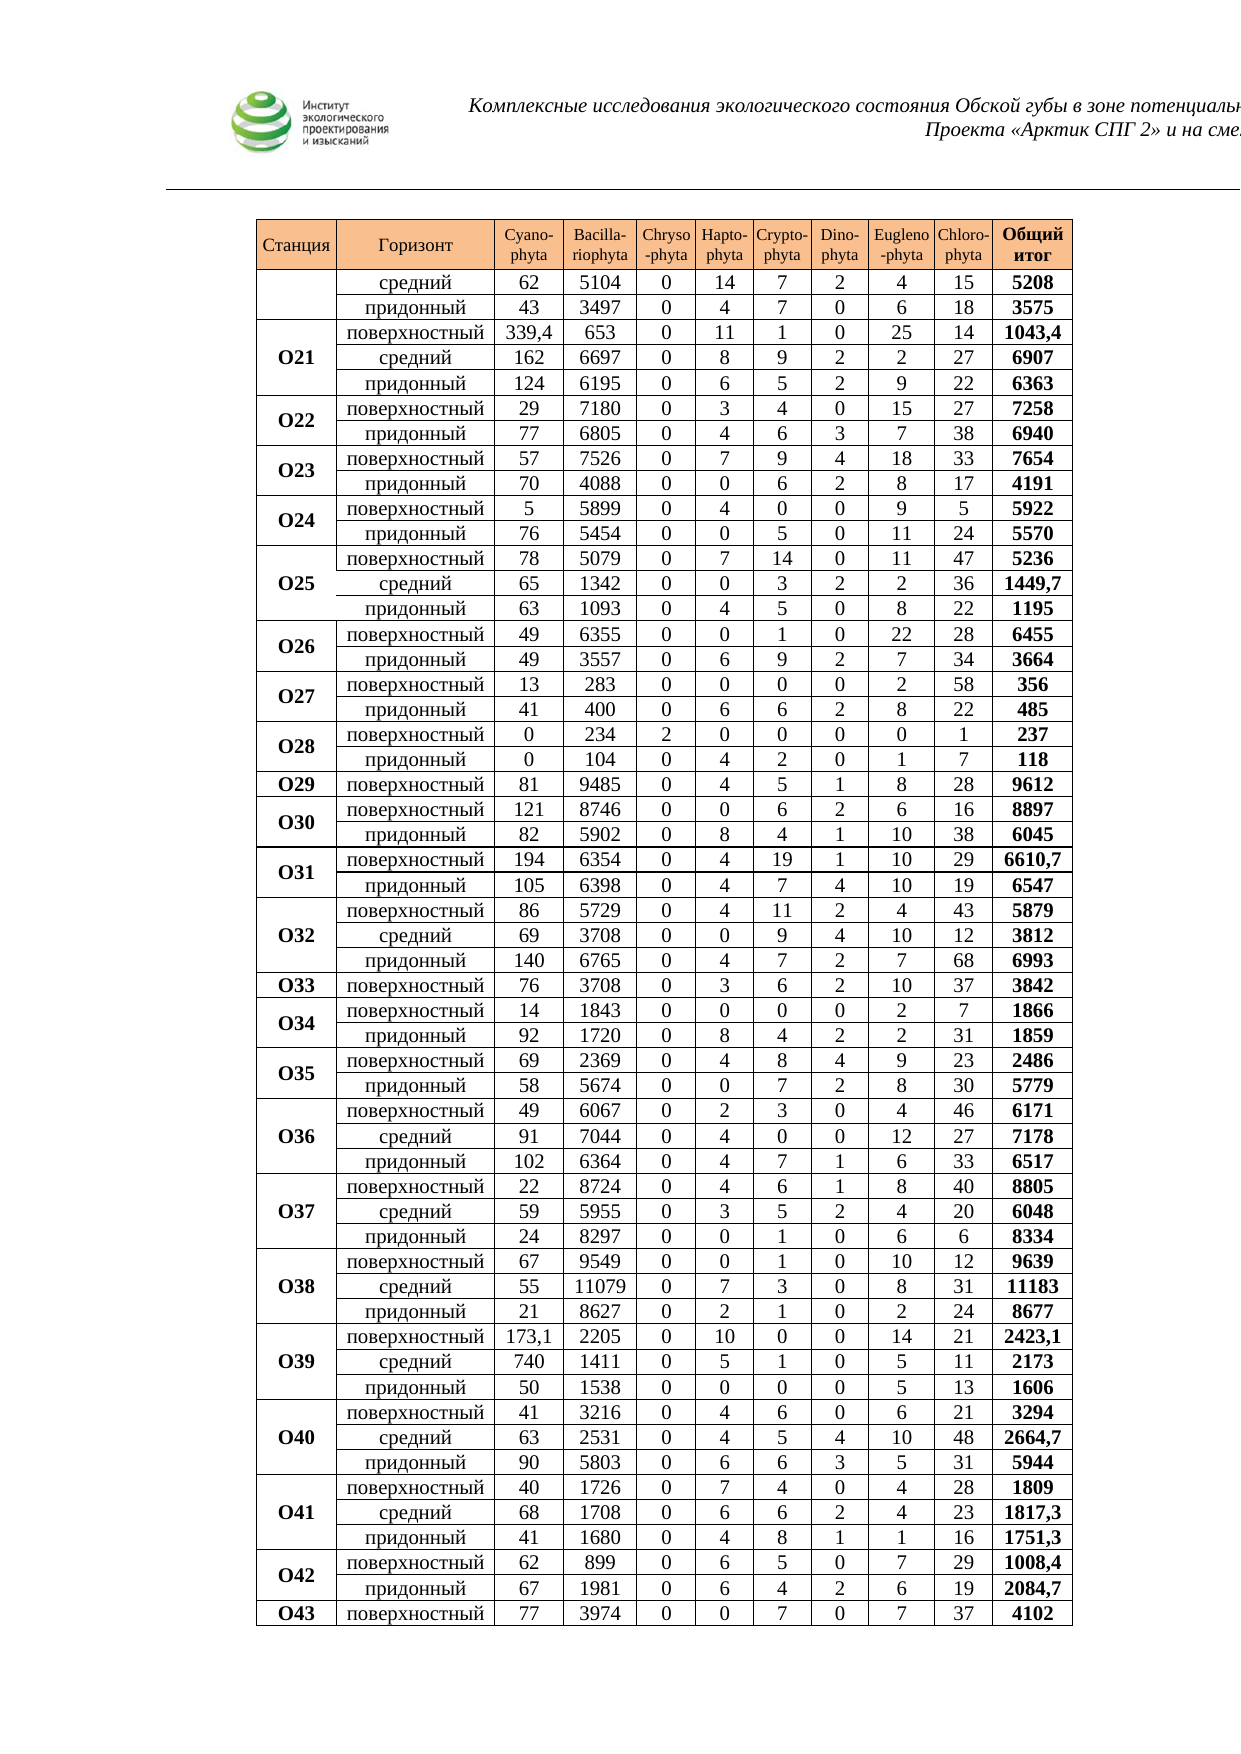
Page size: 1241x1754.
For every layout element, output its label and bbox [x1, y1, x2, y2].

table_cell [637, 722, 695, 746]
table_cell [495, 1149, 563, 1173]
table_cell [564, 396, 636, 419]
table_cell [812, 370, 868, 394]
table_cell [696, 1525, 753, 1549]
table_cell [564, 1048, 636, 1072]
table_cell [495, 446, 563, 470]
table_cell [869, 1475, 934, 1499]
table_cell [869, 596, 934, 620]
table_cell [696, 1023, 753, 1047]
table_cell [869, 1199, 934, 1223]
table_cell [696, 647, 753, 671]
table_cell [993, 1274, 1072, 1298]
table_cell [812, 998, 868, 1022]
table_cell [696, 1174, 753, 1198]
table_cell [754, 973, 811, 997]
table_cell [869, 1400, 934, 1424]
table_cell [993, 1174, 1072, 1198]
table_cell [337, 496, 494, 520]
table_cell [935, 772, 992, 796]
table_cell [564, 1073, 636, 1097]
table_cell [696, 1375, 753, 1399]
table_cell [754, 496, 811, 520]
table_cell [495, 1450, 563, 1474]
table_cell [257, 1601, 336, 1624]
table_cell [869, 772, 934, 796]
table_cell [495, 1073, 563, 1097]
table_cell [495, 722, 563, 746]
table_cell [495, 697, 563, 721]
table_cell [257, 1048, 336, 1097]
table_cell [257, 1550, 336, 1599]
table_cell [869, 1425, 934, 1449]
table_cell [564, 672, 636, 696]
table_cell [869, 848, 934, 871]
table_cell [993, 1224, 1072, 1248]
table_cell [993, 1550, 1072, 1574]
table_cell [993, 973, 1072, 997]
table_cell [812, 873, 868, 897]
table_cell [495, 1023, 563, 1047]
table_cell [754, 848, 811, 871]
picture [216, 73, 400, 161]
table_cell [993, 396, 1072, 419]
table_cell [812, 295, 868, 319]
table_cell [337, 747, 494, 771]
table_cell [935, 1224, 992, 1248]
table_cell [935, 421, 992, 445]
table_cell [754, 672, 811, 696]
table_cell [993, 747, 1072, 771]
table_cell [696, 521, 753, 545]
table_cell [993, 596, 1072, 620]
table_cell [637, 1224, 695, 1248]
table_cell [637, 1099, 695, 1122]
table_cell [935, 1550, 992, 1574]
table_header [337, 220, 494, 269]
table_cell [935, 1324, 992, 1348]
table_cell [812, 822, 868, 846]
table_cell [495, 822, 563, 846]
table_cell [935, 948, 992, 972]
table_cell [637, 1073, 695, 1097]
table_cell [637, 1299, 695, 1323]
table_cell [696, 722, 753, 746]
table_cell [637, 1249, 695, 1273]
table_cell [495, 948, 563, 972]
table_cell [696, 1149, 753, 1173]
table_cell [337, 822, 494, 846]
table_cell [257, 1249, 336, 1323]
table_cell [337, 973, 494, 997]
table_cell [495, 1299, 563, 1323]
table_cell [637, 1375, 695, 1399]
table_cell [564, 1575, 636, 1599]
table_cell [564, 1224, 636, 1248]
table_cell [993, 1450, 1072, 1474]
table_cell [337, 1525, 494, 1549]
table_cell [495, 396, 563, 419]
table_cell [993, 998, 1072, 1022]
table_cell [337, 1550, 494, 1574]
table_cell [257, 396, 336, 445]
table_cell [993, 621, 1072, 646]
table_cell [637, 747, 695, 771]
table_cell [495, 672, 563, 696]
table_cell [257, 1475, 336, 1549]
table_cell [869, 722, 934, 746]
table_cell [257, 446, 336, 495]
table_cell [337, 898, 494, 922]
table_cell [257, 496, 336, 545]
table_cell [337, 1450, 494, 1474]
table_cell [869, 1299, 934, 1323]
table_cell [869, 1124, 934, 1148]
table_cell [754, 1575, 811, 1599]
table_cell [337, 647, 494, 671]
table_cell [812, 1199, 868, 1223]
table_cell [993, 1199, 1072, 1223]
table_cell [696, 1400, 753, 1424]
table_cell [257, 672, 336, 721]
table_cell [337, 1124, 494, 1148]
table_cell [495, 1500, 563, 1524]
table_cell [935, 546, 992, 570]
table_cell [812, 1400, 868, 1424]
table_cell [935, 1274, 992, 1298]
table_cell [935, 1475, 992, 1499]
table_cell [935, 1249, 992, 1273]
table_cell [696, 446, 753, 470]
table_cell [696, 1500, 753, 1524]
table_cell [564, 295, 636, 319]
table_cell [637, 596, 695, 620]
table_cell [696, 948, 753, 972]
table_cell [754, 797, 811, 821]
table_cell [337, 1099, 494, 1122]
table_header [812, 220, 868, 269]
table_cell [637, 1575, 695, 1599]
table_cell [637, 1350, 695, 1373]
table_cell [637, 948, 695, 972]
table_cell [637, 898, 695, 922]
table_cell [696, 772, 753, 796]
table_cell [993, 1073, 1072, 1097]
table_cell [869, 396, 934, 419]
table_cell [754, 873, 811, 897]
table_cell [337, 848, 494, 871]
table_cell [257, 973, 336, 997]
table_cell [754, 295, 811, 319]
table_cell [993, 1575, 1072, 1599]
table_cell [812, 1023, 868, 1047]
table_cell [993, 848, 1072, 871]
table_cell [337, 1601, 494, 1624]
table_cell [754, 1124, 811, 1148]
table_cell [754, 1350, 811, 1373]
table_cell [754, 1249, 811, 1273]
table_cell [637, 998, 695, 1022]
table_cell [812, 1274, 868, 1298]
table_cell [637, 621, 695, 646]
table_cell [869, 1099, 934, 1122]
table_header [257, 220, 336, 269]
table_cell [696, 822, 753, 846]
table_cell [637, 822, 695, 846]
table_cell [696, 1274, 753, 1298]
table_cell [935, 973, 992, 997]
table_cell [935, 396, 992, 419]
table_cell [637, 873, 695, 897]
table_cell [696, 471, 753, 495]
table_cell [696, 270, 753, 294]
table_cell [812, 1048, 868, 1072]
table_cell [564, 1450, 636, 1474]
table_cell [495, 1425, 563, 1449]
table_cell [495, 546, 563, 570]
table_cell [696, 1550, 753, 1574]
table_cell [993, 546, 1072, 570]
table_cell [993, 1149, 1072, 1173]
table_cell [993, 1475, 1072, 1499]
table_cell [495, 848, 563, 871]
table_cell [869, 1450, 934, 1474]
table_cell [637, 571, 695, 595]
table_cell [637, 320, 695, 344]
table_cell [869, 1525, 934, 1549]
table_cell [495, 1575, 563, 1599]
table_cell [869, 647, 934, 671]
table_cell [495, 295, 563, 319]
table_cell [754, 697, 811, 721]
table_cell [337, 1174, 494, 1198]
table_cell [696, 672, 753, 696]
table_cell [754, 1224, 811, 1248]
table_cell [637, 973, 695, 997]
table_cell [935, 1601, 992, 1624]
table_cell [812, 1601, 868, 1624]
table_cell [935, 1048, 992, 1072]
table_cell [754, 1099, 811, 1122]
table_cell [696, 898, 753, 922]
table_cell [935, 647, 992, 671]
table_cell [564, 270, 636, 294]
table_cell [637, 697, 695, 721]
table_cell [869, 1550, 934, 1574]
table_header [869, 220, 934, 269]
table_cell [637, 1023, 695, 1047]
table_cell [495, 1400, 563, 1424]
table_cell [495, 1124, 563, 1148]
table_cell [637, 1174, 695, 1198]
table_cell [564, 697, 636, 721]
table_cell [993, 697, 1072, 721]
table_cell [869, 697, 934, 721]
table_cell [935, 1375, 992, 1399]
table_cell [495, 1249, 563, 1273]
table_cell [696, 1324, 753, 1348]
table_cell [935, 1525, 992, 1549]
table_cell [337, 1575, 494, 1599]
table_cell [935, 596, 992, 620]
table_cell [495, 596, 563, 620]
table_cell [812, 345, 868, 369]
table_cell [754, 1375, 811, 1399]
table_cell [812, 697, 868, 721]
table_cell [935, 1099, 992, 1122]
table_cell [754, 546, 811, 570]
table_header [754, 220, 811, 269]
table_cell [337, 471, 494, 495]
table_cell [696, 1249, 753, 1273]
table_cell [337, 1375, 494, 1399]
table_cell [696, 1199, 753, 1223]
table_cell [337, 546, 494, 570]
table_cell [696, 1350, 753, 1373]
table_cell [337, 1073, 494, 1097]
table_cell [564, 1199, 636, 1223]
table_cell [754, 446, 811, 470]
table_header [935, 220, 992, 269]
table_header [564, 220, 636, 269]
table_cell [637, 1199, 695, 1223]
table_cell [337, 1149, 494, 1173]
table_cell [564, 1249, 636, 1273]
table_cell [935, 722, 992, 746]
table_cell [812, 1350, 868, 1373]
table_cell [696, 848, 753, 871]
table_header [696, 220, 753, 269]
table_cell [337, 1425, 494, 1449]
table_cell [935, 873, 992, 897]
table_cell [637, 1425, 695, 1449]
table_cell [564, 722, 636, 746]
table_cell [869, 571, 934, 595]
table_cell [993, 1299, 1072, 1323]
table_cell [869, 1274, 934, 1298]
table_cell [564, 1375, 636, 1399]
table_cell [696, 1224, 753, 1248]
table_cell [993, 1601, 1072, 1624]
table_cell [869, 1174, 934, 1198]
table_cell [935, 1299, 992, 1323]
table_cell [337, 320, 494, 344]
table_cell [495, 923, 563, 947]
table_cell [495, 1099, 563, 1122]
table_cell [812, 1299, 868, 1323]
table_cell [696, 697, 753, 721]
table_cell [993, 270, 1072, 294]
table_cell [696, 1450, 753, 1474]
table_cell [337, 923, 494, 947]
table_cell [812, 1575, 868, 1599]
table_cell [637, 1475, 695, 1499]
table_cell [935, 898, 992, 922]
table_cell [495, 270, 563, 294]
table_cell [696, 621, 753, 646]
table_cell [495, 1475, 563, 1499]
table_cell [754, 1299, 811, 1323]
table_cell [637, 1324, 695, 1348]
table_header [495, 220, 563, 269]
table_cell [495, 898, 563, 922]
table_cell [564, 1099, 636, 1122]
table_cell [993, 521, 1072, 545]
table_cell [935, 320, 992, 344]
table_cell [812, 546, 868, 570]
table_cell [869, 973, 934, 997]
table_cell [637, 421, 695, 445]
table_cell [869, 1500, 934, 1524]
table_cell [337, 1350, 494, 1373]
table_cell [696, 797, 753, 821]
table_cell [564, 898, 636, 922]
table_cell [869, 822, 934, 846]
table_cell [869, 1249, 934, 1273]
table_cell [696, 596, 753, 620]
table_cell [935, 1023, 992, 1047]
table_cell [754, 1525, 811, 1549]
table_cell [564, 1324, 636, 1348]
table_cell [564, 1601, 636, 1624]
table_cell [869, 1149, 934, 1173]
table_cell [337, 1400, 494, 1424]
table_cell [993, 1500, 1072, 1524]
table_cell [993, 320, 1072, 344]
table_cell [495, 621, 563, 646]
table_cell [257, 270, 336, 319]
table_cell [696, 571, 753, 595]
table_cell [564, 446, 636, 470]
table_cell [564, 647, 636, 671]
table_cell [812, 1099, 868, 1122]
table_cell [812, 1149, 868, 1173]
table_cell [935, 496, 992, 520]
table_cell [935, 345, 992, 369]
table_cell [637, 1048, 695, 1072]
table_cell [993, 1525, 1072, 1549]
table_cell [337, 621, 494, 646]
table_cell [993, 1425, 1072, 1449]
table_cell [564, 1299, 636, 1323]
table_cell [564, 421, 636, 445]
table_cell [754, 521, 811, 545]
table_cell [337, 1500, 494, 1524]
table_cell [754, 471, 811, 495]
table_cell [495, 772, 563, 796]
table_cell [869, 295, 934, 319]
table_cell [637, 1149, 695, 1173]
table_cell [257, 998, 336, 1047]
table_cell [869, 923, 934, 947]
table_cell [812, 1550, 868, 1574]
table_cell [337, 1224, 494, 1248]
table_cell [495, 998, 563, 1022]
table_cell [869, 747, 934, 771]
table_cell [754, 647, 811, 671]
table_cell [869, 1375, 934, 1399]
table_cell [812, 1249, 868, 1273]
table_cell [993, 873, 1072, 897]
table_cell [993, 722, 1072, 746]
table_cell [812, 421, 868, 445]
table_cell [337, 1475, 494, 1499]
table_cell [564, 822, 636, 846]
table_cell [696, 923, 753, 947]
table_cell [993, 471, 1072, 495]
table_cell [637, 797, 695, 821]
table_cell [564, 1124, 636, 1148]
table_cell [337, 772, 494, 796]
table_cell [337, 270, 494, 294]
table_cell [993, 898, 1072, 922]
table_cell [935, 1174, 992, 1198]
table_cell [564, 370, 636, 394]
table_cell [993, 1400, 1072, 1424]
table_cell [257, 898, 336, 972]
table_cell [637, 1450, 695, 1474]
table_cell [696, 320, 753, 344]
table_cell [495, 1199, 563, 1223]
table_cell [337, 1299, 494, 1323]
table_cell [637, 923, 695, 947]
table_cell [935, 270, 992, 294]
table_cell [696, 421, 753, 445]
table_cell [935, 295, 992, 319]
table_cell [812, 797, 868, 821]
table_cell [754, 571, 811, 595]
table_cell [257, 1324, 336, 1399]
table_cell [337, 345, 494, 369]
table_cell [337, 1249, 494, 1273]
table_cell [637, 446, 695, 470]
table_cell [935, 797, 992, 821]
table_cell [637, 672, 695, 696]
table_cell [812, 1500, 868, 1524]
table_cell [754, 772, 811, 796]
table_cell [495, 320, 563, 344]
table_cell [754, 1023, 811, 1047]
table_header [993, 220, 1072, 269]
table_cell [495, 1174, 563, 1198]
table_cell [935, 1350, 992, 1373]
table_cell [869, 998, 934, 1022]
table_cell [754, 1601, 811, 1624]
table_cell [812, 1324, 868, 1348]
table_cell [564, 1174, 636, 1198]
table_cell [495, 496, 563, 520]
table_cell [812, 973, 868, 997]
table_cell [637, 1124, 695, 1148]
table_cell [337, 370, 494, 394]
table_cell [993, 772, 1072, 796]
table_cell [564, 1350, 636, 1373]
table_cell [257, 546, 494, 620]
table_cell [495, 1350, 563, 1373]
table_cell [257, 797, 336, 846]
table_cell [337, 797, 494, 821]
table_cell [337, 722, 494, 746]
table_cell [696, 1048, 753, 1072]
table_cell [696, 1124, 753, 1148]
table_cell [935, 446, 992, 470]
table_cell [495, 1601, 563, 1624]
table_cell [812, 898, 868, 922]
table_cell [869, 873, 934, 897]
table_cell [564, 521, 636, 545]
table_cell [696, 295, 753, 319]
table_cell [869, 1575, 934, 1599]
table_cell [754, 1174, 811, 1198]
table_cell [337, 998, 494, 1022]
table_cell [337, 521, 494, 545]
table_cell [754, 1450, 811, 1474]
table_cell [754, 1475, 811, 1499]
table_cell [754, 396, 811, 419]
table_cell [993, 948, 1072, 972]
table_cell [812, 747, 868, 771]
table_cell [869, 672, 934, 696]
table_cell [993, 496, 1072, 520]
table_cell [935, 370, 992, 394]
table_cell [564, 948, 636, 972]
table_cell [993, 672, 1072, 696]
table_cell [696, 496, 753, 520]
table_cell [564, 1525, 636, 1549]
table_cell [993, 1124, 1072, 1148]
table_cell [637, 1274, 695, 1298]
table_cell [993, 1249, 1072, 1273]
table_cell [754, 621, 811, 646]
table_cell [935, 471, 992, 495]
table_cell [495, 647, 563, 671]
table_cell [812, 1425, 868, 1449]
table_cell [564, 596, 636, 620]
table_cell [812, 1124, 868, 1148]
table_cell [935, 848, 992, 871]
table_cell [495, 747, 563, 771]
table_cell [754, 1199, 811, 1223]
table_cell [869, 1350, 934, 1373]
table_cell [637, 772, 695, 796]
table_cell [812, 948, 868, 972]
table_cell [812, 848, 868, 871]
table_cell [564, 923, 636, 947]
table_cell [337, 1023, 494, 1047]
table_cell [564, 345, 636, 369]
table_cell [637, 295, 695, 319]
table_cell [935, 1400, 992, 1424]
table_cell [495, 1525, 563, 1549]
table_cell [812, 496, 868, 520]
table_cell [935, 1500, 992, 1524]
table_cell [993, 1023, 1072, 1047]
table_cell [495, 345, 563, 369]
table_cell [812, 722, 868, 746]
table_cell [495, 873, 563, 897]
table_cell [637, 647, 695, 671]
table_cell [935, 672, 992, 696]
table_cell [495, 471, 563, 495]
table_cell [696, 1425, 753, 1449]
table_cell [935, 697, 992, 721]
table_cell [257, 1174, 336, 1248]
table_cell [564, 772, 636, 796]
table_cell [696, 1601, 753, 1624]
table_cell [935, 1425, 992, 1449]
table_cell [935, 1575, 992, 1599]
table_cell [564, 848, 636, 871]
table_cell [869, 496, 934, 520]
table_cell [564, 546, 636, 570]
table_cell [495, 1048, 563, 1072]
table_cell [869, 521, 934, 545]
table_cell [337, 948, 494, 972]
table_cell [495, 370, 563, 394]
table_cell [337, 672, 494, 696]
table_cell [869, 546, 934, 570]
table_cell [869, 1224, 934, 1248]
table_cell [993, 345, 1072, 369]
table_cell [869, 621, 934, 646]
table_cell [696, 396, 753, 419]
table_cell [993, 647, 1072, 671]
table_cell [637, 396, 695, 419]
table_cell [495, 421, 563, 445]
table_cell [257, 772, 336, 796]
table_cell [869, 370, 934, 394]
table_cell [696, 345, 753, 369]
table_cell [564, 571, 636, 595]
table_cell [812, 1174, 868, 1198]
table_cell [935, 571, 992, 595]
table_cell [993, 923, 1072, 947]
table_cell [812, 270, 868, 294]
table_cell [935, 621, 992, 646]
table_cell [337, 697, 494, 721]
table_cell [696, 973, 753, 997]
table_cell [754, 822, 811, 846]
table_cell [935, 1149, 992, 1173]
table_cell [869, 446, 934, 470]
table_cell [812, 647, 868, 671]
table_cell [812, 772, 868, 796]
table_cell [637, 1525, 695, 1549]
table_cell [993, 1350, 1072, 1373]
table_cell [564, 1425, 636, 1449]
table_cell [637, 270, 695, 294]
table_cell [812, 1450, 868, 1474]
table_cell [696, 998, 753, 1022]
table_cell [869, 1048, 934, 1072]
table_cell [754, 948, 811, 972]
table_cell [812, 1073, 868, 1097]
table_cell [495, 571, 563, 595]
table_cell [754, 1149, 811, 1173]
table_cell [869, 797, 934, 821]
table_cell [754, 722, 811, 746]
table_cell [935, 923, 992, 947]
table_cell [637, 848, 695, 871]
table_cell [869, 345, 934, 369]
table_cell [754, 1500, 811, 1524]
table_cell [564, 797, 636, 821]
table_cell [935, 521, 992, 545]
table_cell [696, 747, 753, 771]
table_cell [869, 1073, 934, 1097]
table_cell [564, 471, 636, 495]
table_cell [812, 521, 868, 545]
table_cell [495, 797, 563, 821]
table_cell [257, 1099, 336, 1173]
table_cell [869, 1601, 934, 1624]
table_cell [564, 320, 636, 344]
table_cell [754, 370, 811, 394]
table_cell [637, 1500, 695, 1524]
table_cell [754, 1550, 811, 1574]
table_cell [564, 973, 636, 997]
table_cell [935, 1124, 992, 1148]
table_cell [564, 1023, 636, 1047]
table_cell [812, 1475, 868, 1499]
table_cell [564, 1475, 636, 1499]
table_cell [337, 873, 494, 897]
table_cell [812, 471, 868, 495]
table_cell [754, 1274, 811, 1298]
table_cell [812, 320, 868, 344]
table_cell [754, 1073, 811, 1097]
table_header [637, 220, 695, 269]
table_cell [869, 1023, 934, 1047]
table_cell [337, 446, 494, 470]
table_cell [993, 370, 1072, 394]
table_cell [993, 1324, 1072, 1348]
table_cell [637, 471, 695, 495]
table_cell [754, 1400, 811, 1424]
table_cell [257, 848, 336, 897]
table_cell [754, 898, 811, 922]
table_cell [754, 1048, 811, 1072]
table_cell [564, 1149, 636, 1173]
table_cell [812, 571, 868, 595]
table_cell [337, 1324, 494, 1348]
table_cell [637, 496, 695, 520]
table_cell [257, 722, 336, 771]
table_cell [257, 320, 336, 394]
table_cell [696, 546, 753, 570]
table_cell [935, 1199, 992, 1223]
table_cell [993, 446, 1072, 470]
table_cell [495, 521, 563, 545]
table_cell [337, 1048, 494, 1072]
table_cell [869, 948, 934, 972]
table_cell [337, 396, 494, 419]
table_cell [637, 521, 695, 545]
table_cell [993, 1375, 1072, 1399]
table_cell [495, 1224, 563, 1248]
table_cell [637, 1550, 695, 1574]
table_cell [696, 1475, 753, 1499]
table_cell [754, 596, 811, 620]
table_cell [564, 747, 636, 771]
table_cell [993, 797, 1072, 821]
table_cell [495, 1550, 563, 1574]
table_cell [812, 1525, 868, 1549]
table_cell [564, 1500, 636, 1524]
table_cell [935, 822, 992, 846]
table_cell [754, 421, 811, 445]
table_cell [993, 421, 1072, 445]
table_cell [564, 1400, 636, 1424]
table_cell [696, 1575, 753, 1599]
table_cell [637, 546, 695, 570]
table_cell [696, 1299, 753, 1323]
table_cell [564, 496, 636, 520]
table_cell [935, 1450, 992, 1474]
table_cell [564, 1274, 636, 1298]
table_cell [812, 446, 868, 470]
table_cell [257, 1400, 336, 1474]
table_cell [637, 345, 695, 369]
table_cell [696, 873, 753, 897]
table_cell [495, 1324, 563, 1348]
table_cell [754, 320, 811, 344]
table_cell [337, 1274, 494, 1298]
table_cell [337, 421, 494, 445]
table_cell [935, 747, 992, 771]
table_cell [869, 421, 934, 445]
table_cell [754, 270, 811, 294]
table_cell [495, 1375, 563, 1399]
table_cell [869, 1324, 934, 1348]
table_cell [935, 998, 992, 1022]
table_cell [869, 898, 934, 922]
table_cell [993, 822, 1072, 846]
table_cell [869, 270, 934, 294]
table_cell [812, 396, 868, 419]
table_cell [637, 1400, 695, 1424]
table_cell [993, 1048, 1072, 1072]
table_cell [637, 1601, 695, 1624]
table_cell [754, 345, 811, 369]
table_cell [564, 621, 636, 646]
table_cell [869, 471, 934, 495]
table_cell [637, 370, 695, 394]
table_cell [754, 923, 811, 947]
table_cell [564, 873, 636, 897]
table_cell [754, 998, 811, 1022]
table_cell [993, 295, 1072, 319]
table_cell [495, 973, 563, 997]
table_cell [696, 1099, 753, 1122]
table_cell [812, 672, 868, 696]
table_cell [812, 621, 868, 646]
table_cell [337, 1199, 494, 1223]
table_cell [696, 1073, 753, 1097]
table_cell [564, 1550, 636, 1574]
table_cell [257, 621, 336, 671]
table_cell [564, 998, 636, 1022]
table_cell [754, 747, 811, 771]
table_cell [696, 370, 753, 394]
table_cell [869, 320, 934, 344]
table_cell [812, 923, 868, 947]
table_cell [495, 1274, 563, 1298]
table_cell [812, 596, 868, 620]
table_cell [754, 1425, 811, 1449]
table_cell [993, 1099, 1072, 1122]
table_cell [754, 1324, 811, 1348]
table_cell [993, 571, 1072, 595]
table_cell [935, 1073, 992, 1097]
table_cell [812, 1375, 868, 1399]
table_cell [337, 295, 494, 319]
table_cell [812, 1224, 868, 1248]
